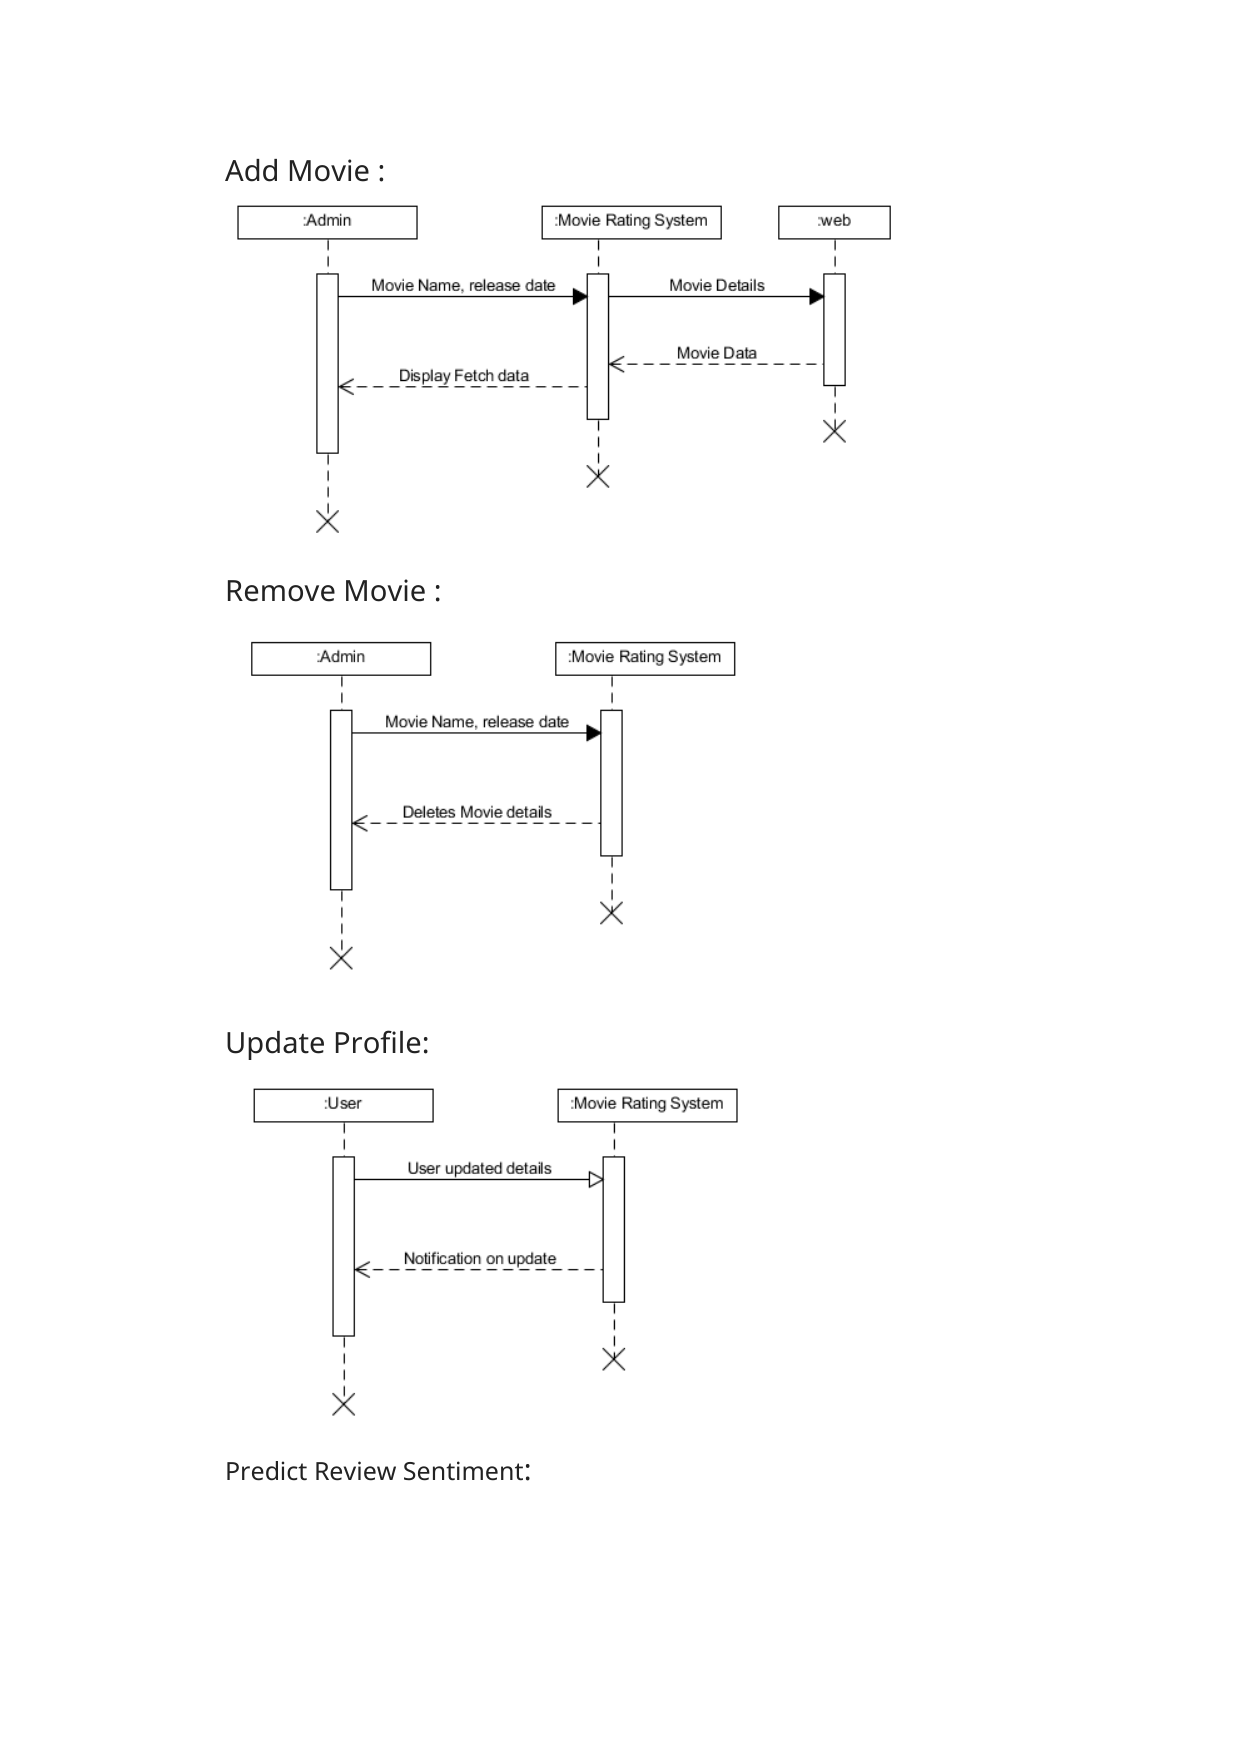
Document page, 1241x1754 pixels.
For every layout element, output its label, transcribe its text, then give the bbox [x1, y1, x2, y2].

text Predict Review Sentiment: [225, 1449, 1090, 1488]
picture [225, 192, 915, 568]
text Update Profile: [225, 1022, 1090, 1062]
picture [225, 612, 803, 1021]
text Add Movie : [225, 150, 1090, 190]
picture [225, 1065, 759, 1447]
text Remove Movie : [225, 570, 1090, 610]
